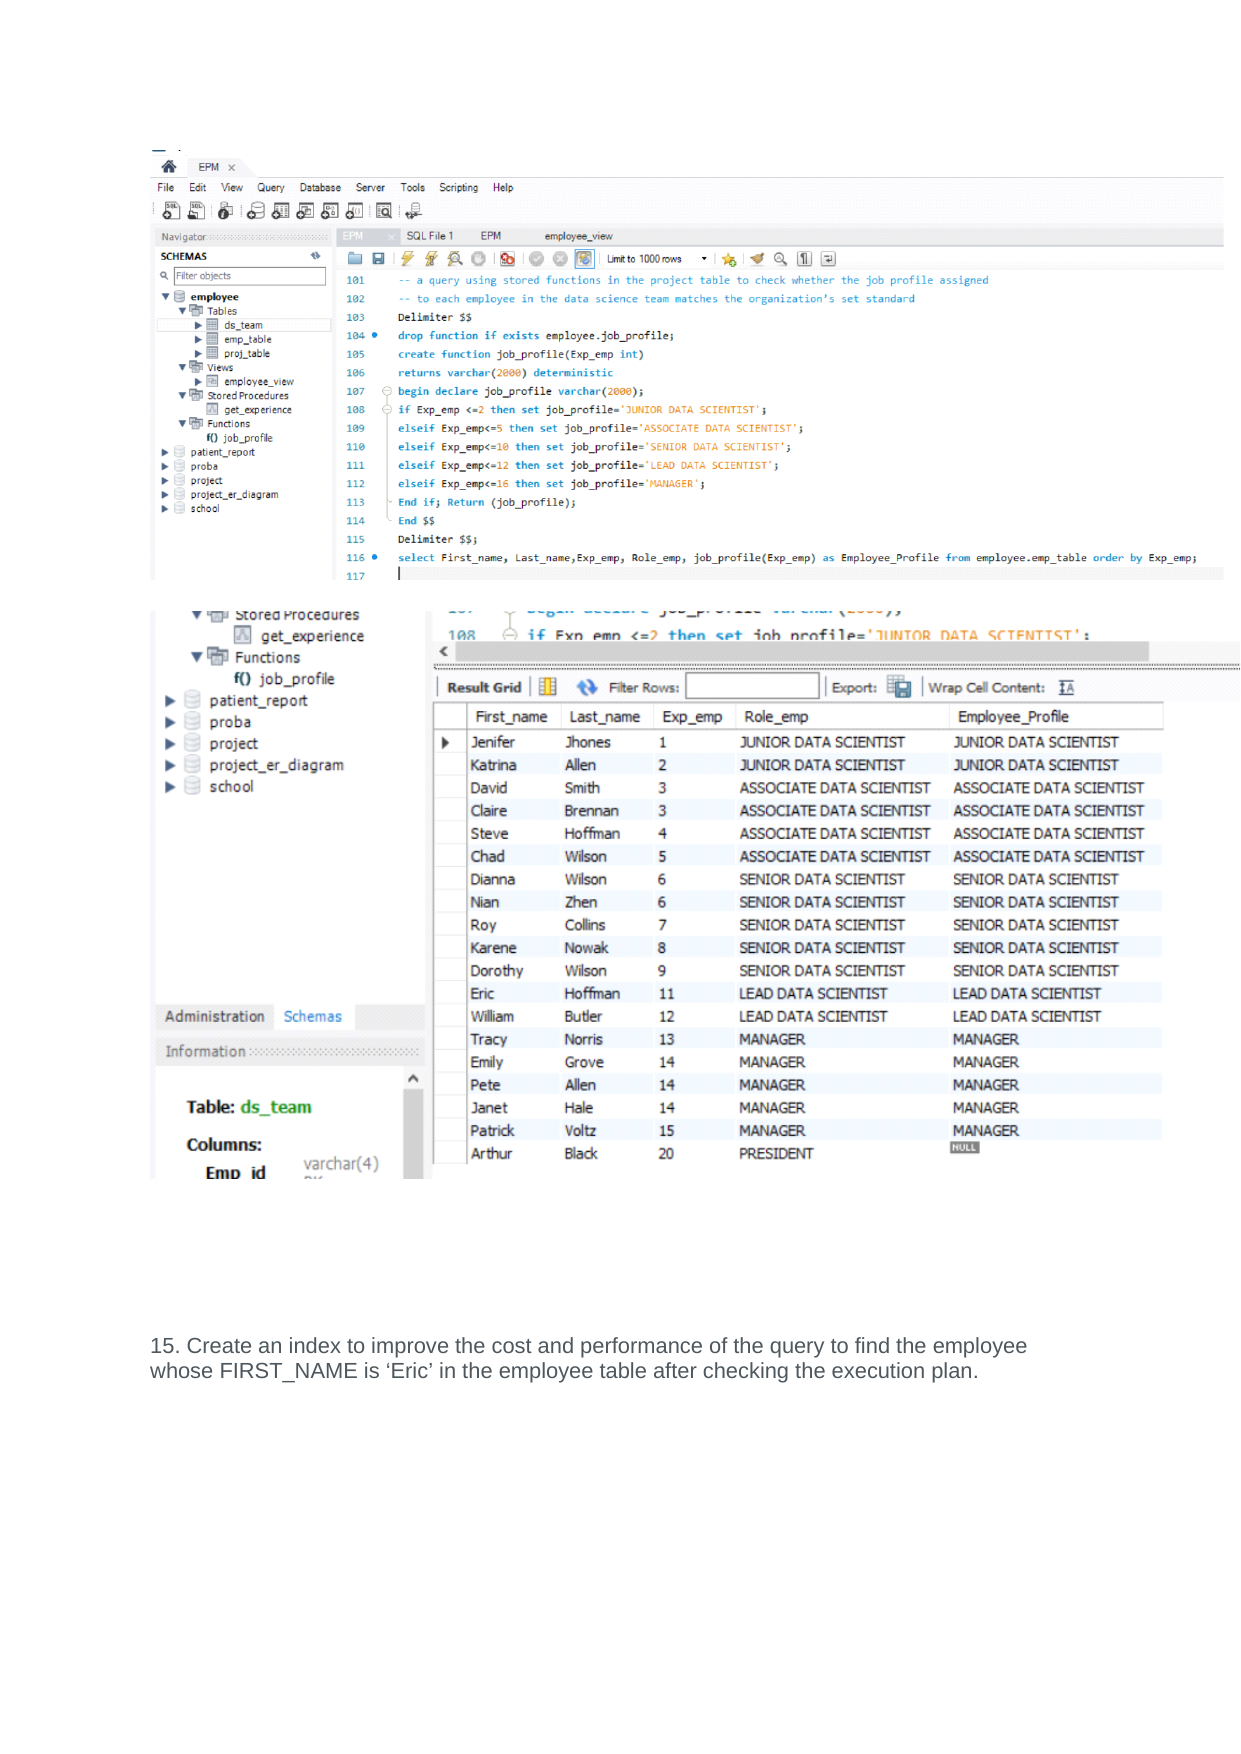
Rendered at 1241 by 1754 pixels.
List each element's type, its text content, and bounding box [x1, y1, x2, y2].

picture [150, 150, 1224, 580]
text 15. Create an index to improve the cost and performance of the query to find the employee whose FIRST_NAME is ‘Eric’ in the employee table after checking the execution plan. [150, 1332, 1090, 1383]
picture [150, 611, 1241, 1179]
